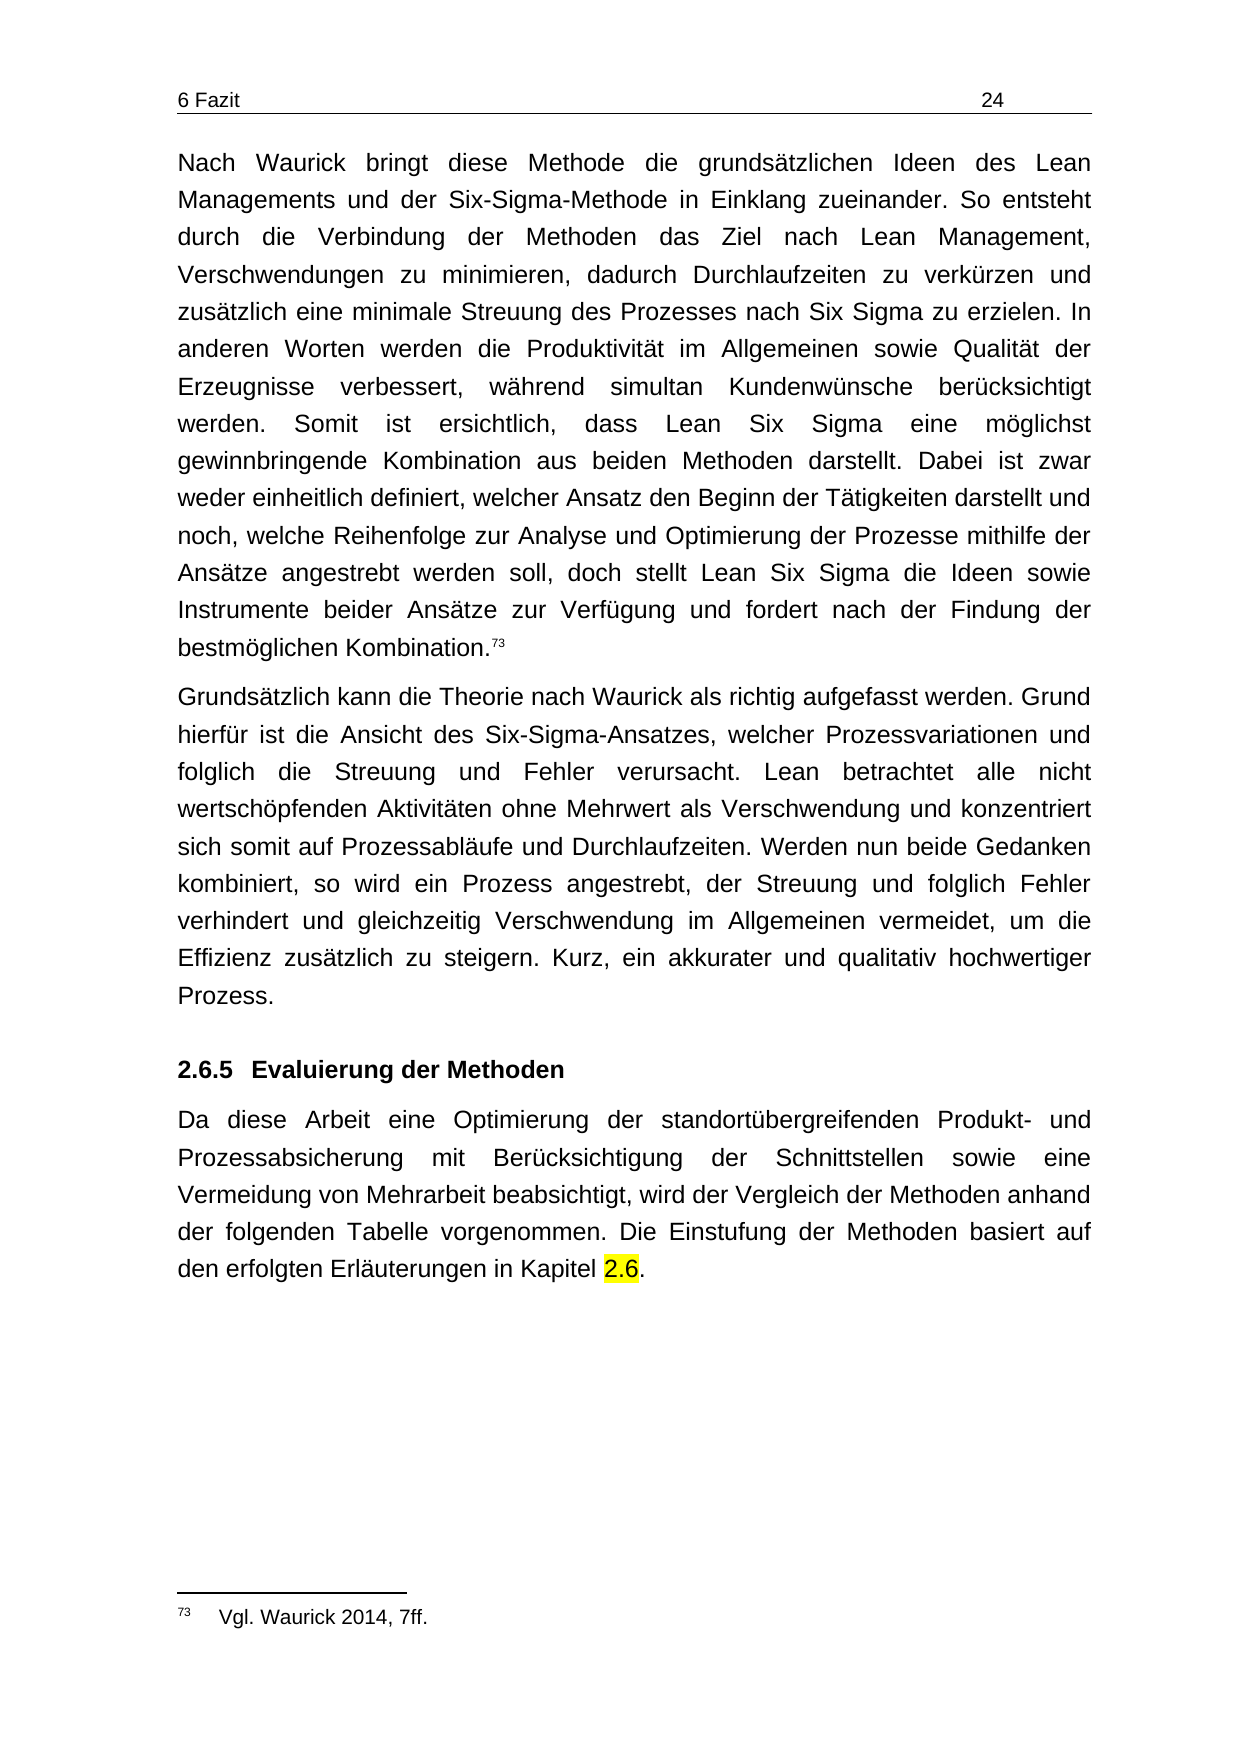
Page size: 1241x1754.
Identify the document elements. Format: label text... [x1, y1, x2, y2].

subtitle Evaluierung der Methoden [177, 1055, 1092, 1084]
text Grundsätzlich kann die Theorie nach Waurick als richtig aufgefasst werden. Grund hierfür ist die Ansicht des Six-Sigma-Ansatzes, welcher Prozessvariationen und folglich die Streuung und Fehler verursacht. Lean betrachtet alle nicht wertschöpfenden Aktivitäten ohne Mehrwert als Verschwendung und konzentriert sich somit auf Prozessabläufe und Durchlaufzeiten. Werden nun beide Gedanken kombiniert, so wird ein Prozess angestrebt, der Streuung und folglich Fehler verhindert und gleichzeitig Verschwendung im Allgemeinen vermeidet, um die Effizienz zusätzlich zu steigern. Kurz, ein akkurater und qualitativ hochwertiger Prozess. [177, 682, 1092, 1009]
text Da diese Arbeit eine Optimierung der standortübergreifenden Produkt- und Prozessabsicherung mit Berücksichtigung der Schnittstellen sowie eine Vermeidung von Mehrarbeit beabsichtigt, wird der Vergleich der Methoden anhand der folgenden Tabelle vorgenommen. Die Einstufung der Methoden basiert auf den erfolgten Erläuterungen in Kapitel 2.6. [177, 1105, 1092, 1283]
text Nach Waurick bringt diese Methode die grundsätzlichen Ideen des Lean Managements und der Six-Sigma-Methode in Einklang zueinander. So entsteht durch die Verbindung der Methoden das Ziel nach Lean Management, Verschwendungen zu minimieren, dadurch Durchlaufzeiten zu verkürzen und zusätzlich eine minimale Streuung des Prozesses nach Six Sigma zu erzielen. In anderen Worten werden die Produktivität im Allgemeinen sowie Qualität der Erzeugnisse verbessert, während simultan Kundenwünsche berücksichtigt werden. Somit ist ersichtlich, dass Lean Six Sigma eine möglichst gewinnbringende Kombination aus beiden Methoden darstellt. Dabei ist zwar weder einheitlich definiert, welcher Ansatz den Beginn der Tätigkeiten darstellt und noch, welche Reihenfolge zur Analyse und Optimierung der Prozesse mithilfe der Ansätze angestrebt werden soll, doch stellt Lean Six Sigma die Ideen sowie Instrumente beider Ansätze zur Verfügung und fordert nach der Findung der bestmöglichen Kombination. [177, 148, 1092, 661]
